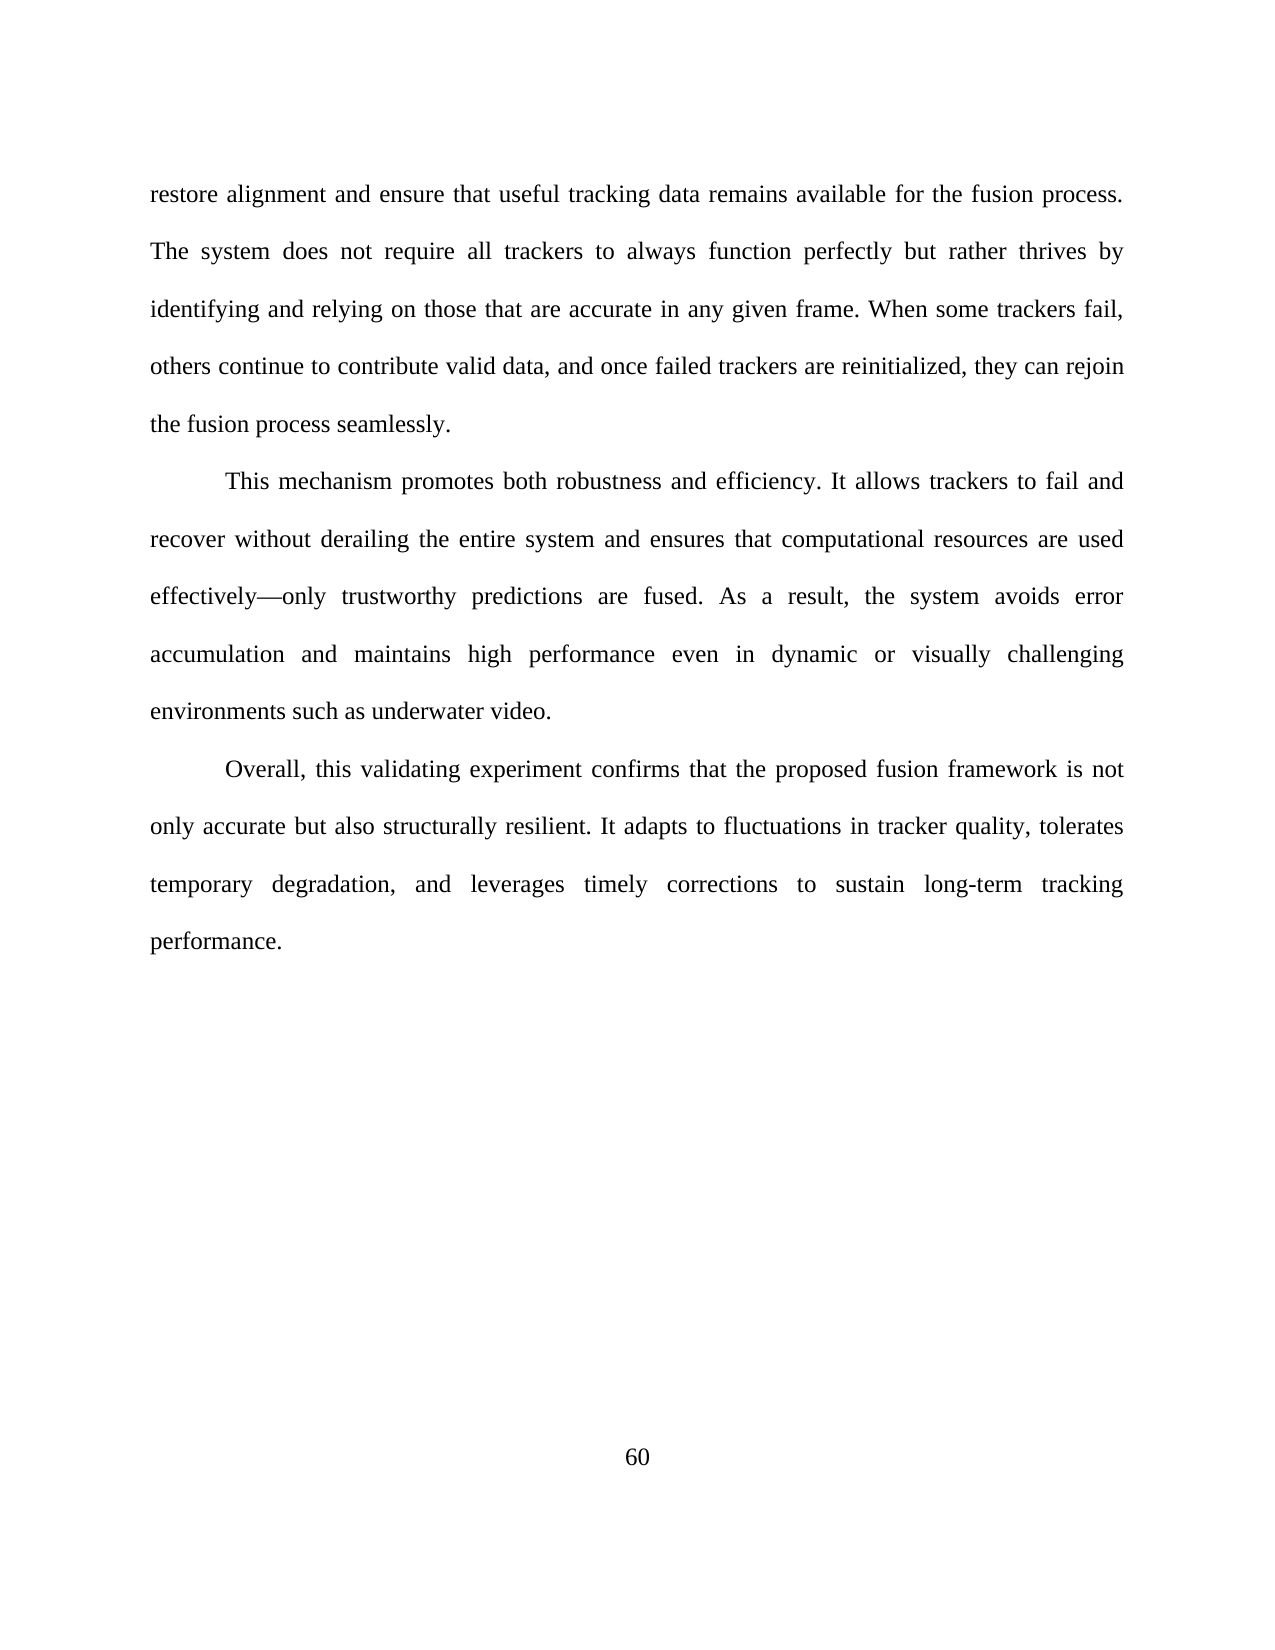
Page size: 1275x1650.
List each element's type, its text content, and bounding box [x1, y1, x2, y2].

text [150, 179, 1125, 437]
text This mechanism promotes both robustness and efficiency. It allows trackers to fail and recover without derailing the entire system and ensures that computational resources are used effectively—only trustworthy predictions are fused. As a result, the system avoids error accumulation and maintains high performance even in dynamic or visually challenging environments such as underwater video. [150, 466, 1125, 725]
text Overall, this validating experiment confirms that the proposed fusion framework is not only accurate but also structurally resilient. It adapts to fluctuations in tracker quality, tolerates temporary degradation, and leverages timely corrections to sustain long-term tracking performance. [150, 754, 1125, 955]
